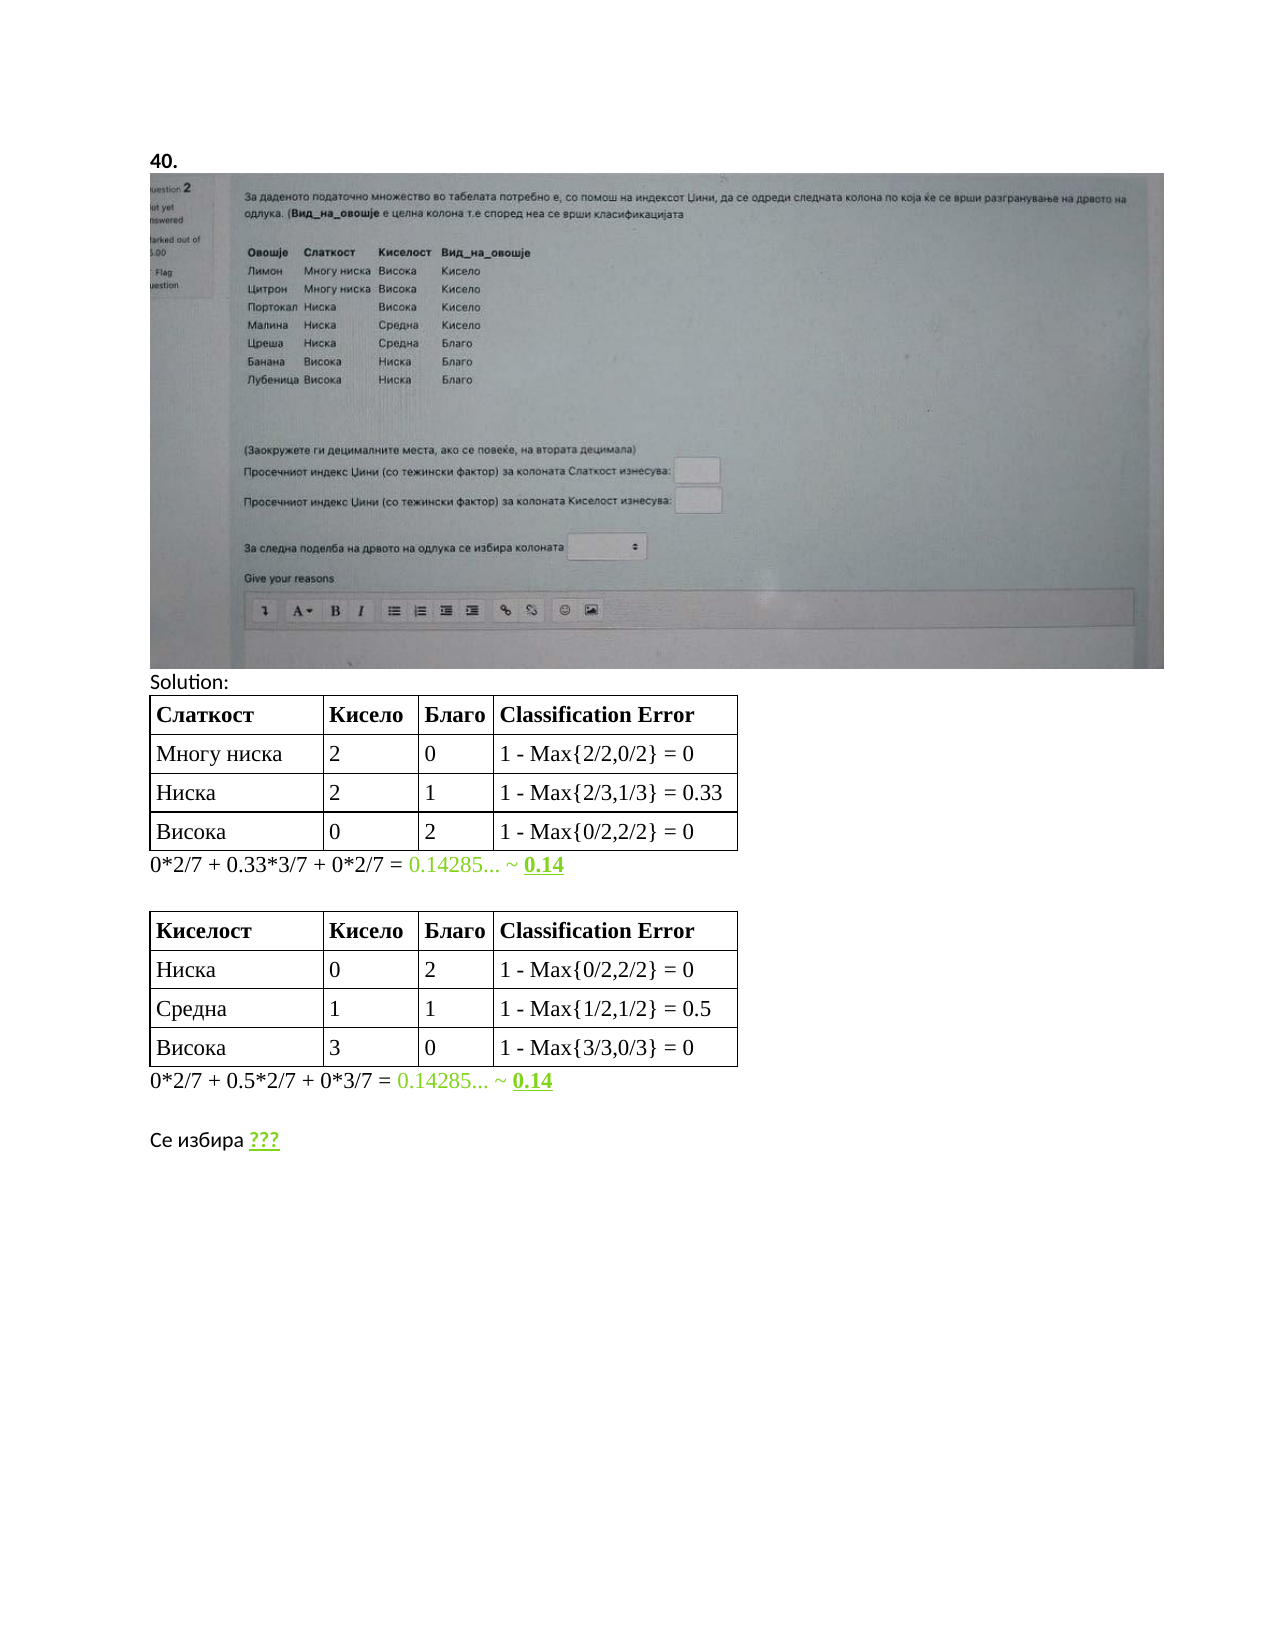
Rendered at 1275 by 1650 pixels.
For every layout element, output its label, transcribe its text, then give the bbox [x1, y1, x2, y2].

table_cell 2 [324, 774, 418, 811]
table_cell Ниска [151, 951, 323, 988]
table_cell 1 - Max{0/2,2/2} = 0 [494, 813, 737, 850]
table_cell 2 [419, 813, 493, 850]
table_cell 1 - Max{2/2,0/2} = 0 [494, 735, 737, 772]
table_cell Висока [151, 1028, 323, 1066]
table_header Кисело [324, 912, 418, 949]
table_cell Многу ниска [151, 735, 323, 772]
table_header Слаткост [151, 696, 323, 734]
table_header Киселост [151, 912, 323, 949]
table_cell 1 - Max{1/2,1/2} = 0.5 [494, 989, 737, 1027]
text 0*2/7 + 0.33*3/7 + 0*2/7 = 0.14285... ~ 0.14 [150, 851, 1125, 878]
table_header Благо [419, 912, 493, 949]
table_cell 0 [324, 951, 418, 988]
table_cell Ниска [151, 774, 323, 811]
table_cell 2 [324, 735, 418, 772]
table_cell 1 [419, 989, 493, 1027]
text 0*2/7 + 0.5*2/7 + 0*3/7 = 0.14285... ~ 0.14 [150, 1067, 1125, 1093]
table_header Classification Error [494, 696, 737, 734]
table_cell 1 - Max{3/3,0/3} = 0 [494, 1028, 737, 1066]
picture [150, 173, 1164, 669]
text 40. Solution: [150, 669, 1125, 695]
table_cell 0 [419, 735, 493, 772]
table_cell 1 [419, 774, 493, 811]
table_header Classification Error [494, 912, 737, 949]
table_cell 0 [419, 1028, 493, 1066]
table_cell 1 - Max{2/3,1/3} = 0.33 [494, 774, 737, 811]
table_cell Висока [151, 813, 323, 850]
table_cell 0 [324, 813, 418, 850]
table_cell 1 - Max{0/2,2/2} = 0 [494, 951, 737, 988]
table_cell 2 [419, 951, 493, 988]
table_cell 3 [324, 1028, 418, 1066]
text Се избира ??? [150, 1126, 1125, 1153]
table_cell Средна [151, 989, 323, 1027]
table_header Кисело [324, 696, 418, 734]
table_cell 1 [324, 989, 418, 1027]
text 40. Solution: [150, 147, 1125, 173]
table_header Благо [419, 696, 493, 734]
